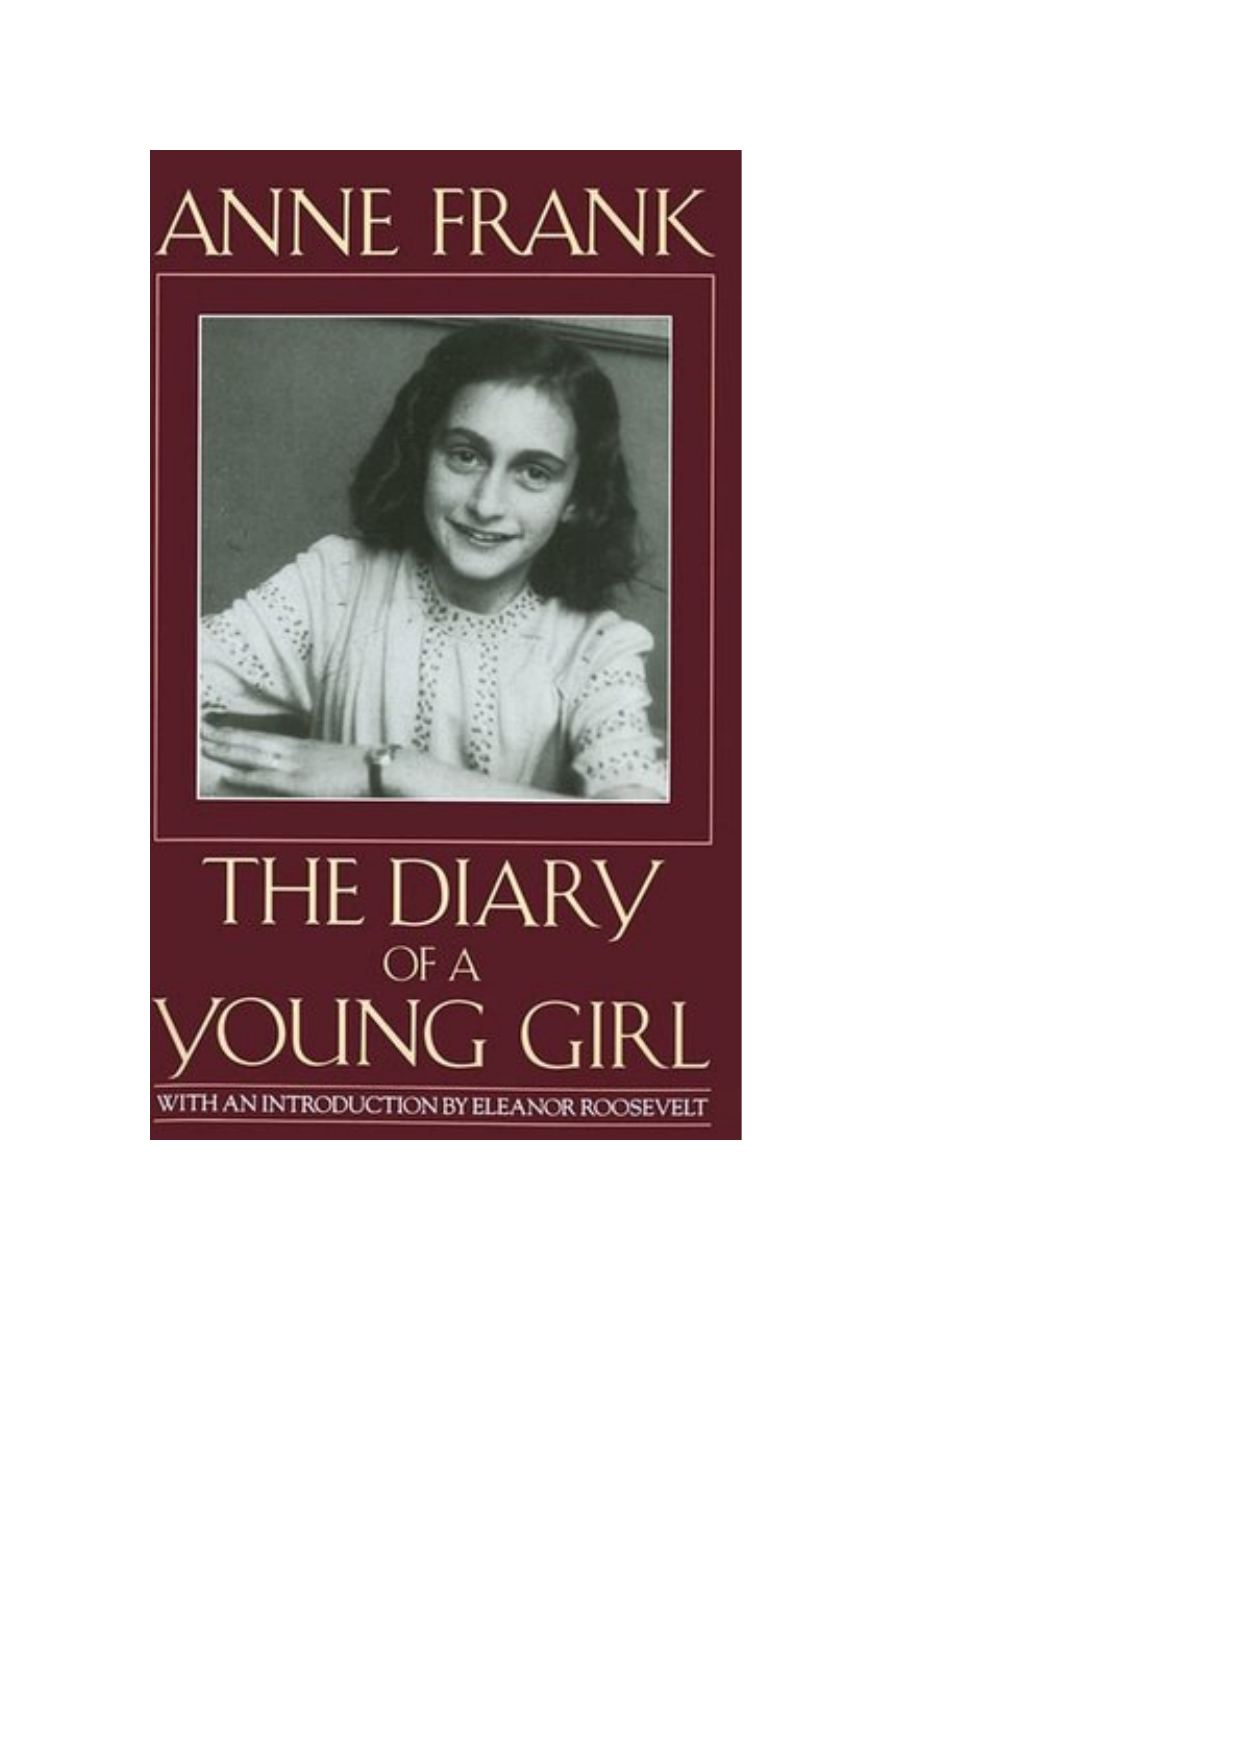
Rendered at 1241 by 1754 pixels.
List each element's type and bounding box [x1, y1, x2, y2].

picture [150, 150, 742, 1140]
